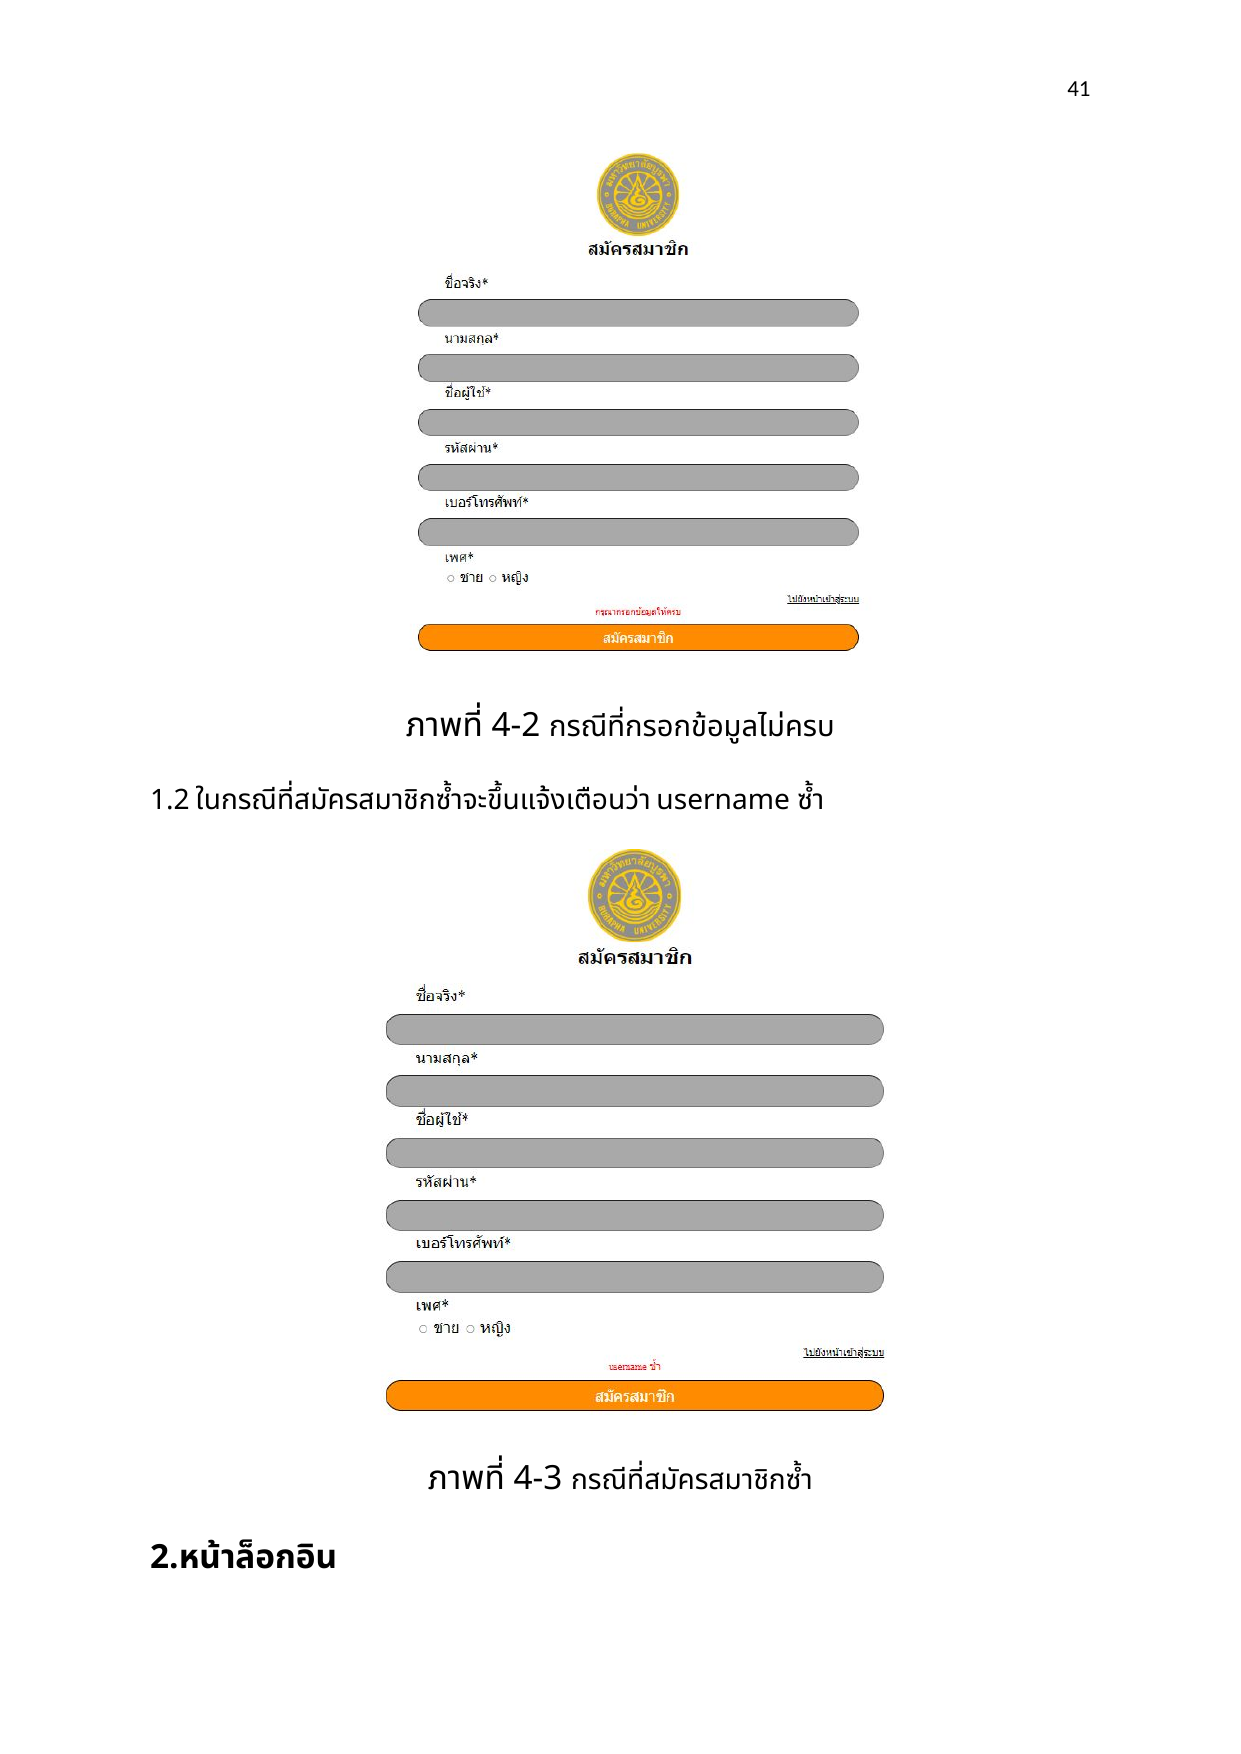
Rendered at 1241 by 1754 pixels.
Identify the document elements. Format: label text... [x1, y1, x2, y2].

text 1.2ในกรณีที่สมัครสมาชิกซ้ำจะขึ้นแจ้งเตือนว่าusername ซ้ำ [150, 779, 1090, 822]
text ภาพที่ 4-2 กรณีที่กรอกข้อมูลไม่ครบ [150, 700, 1090, 751]
text 2.หน้าล็อกอิน [150, 1533, 1090, 1583]
text ภาพที่ 4-3 กรณีที่สมัครสมาชิกซ้ำ [150, 1454, 1090, 1504]
picture [331, 150, 910, 676]
picture [306, 849, 935, 1429]
